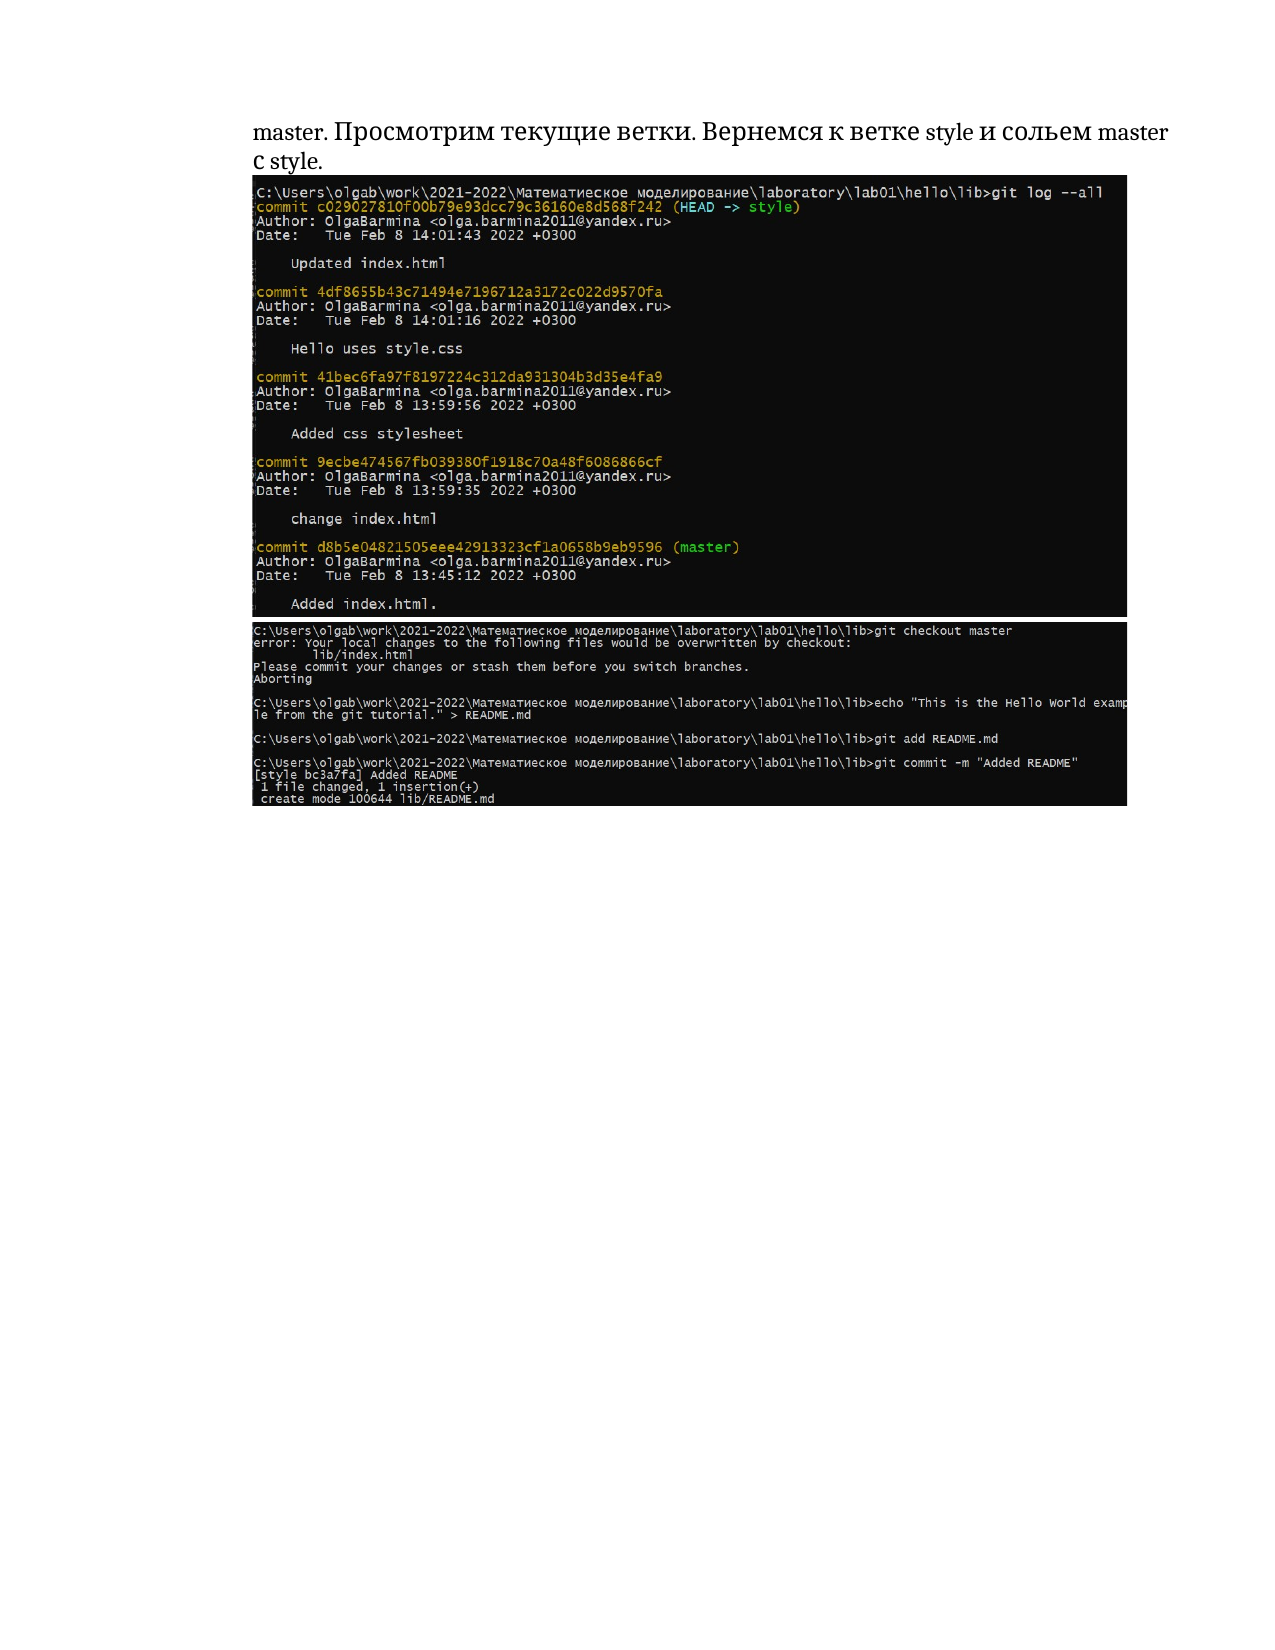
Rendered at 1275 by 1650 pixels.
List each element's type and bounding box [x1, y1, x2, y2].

picture [252, 622, 1128, 806]
picture [252, 175, 1128, 617]
list [202, 118, 1186, 812]
